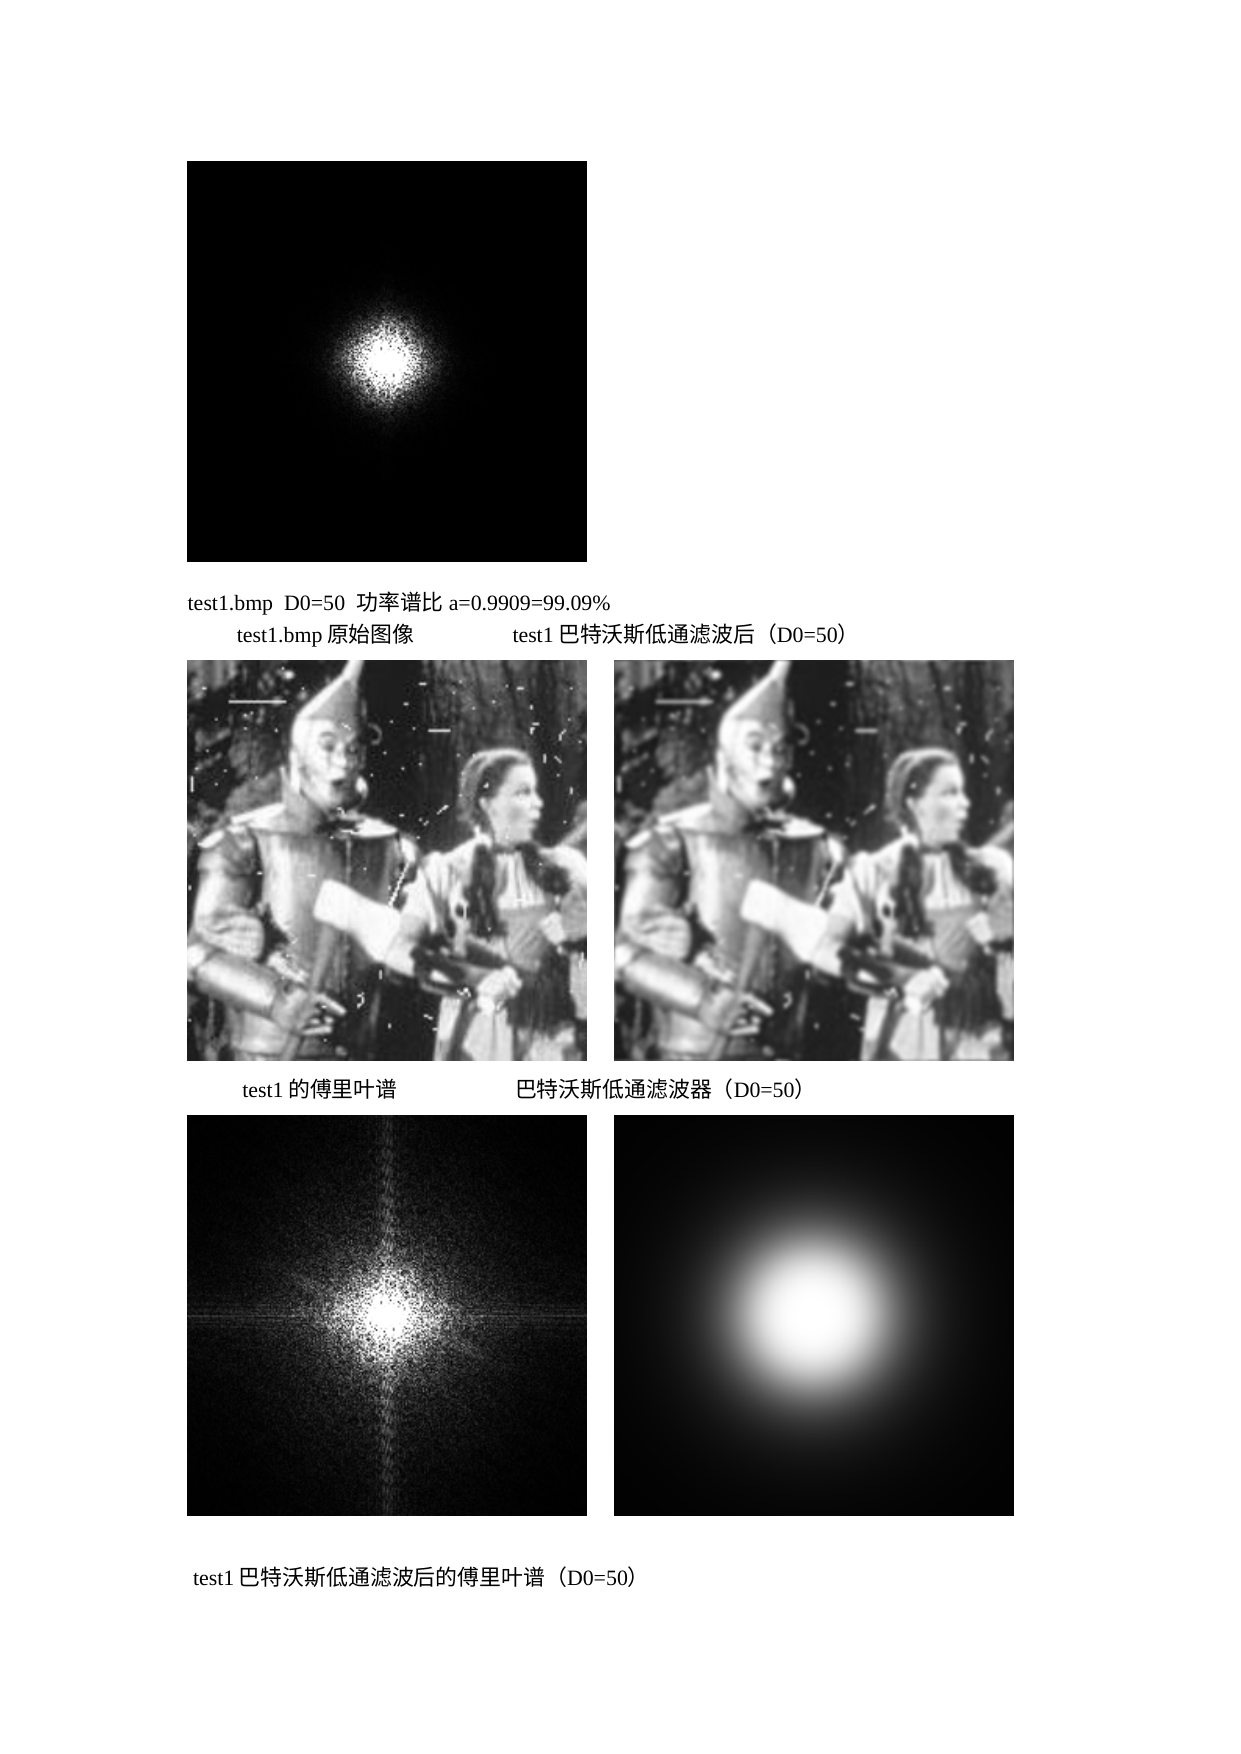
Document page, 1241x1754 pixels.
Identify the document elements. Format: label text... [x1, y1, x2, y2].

text test1.bmp原始图像 test1巴特沃斯低通滤波后（D0=50） [187, 617, 1053, 649]
picture [187, 660, 587, 1061]
text test1巴特沃斯低通滤波后的傅里叶谱（D0=50） [187, 1559, 1053, 1592]
picture [614, 1115, 1014, 1516]
text test1.bmp D0=50 功率谱比 a=0.9909=99.09% [187, 584, 1053, 617]
picture [614, 660, 1014, 1061]
picture [187, 1115, 587, 1516]
text test1的傅里叶谱 巴特沃斯低通滤波器（D0=50） [187, 1072, 1053, 1104]
picture [187, 161, 587, 562]
